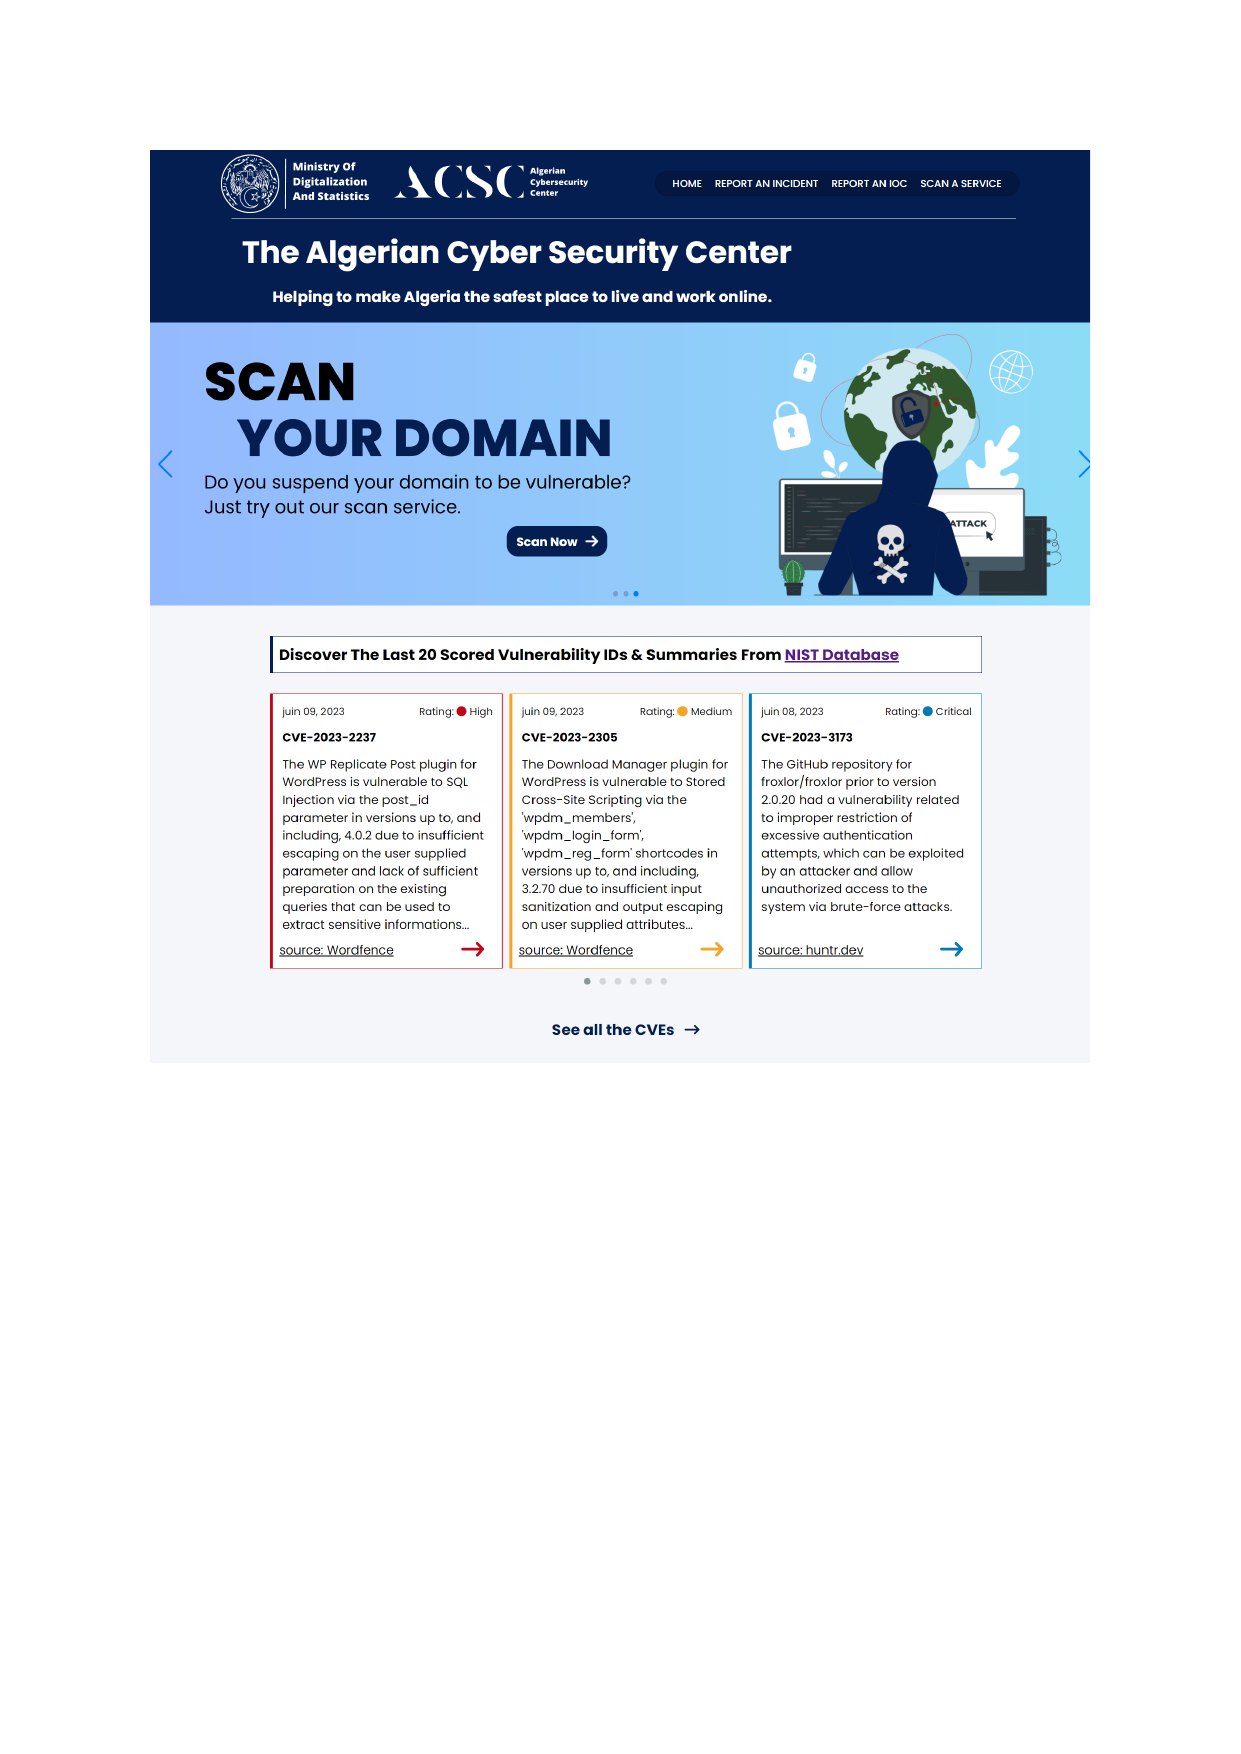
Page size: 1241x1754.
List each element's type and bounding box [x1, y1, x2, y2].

picture [150, 150, 1091, 1063]
